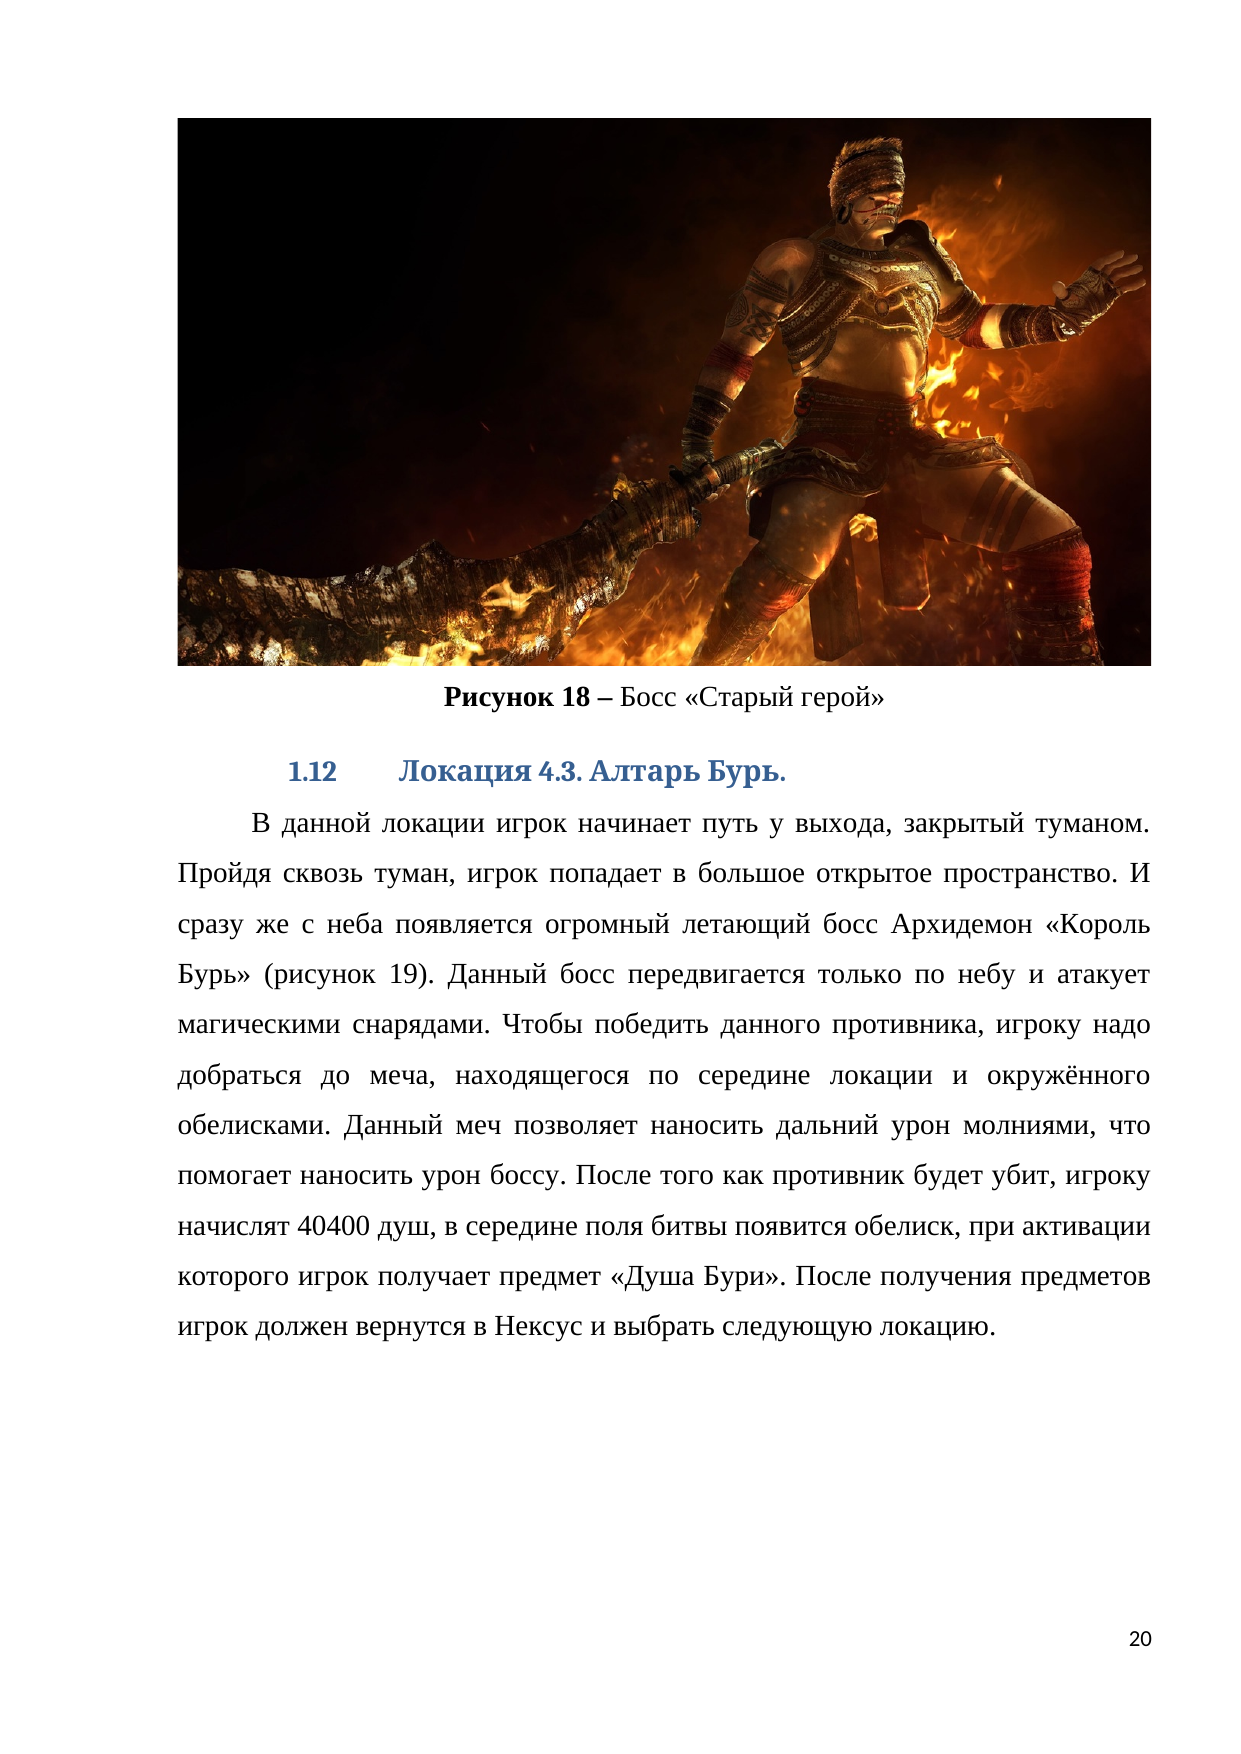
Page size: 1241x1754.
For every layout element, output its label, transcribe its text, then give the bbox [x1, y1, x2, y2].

list Рисунок 18 – Босс «Старый герой» [177, 679, 1152, 713]
subtitle Локация 4.3. Алтарь Бурь. [288, 755, 1152, 788]
text В данной локации игрок начинает путь у выхода, закрытый туманом. Пройдя сквозь туман, игрок попадает в большое открытое пространство. И сразу же с неба появляется огромный летающий босс Архидемон «Король Бурь» (рисунок 19). Данный босс передвигается только по небу и атакует магическими снарядами. Чтобы победить данного противника, игроку надо добраться до меча, находящегося по середине локации и окружённого обелисками. Данный меч позволяет наносить дальний урон молниями, что помогает наносить урон боссу. После того как противник будет убит, игроку начислят 40400 душ, в середине поля битвы появится обелиск, при активации которого игрок получает предмет «Душа Бури». После получения предметов игрок должен вернутся в Нексус и выбрать следующую локацию. [177, 805, 1152, 1342]
picture [177, 118, 1152, 666]
